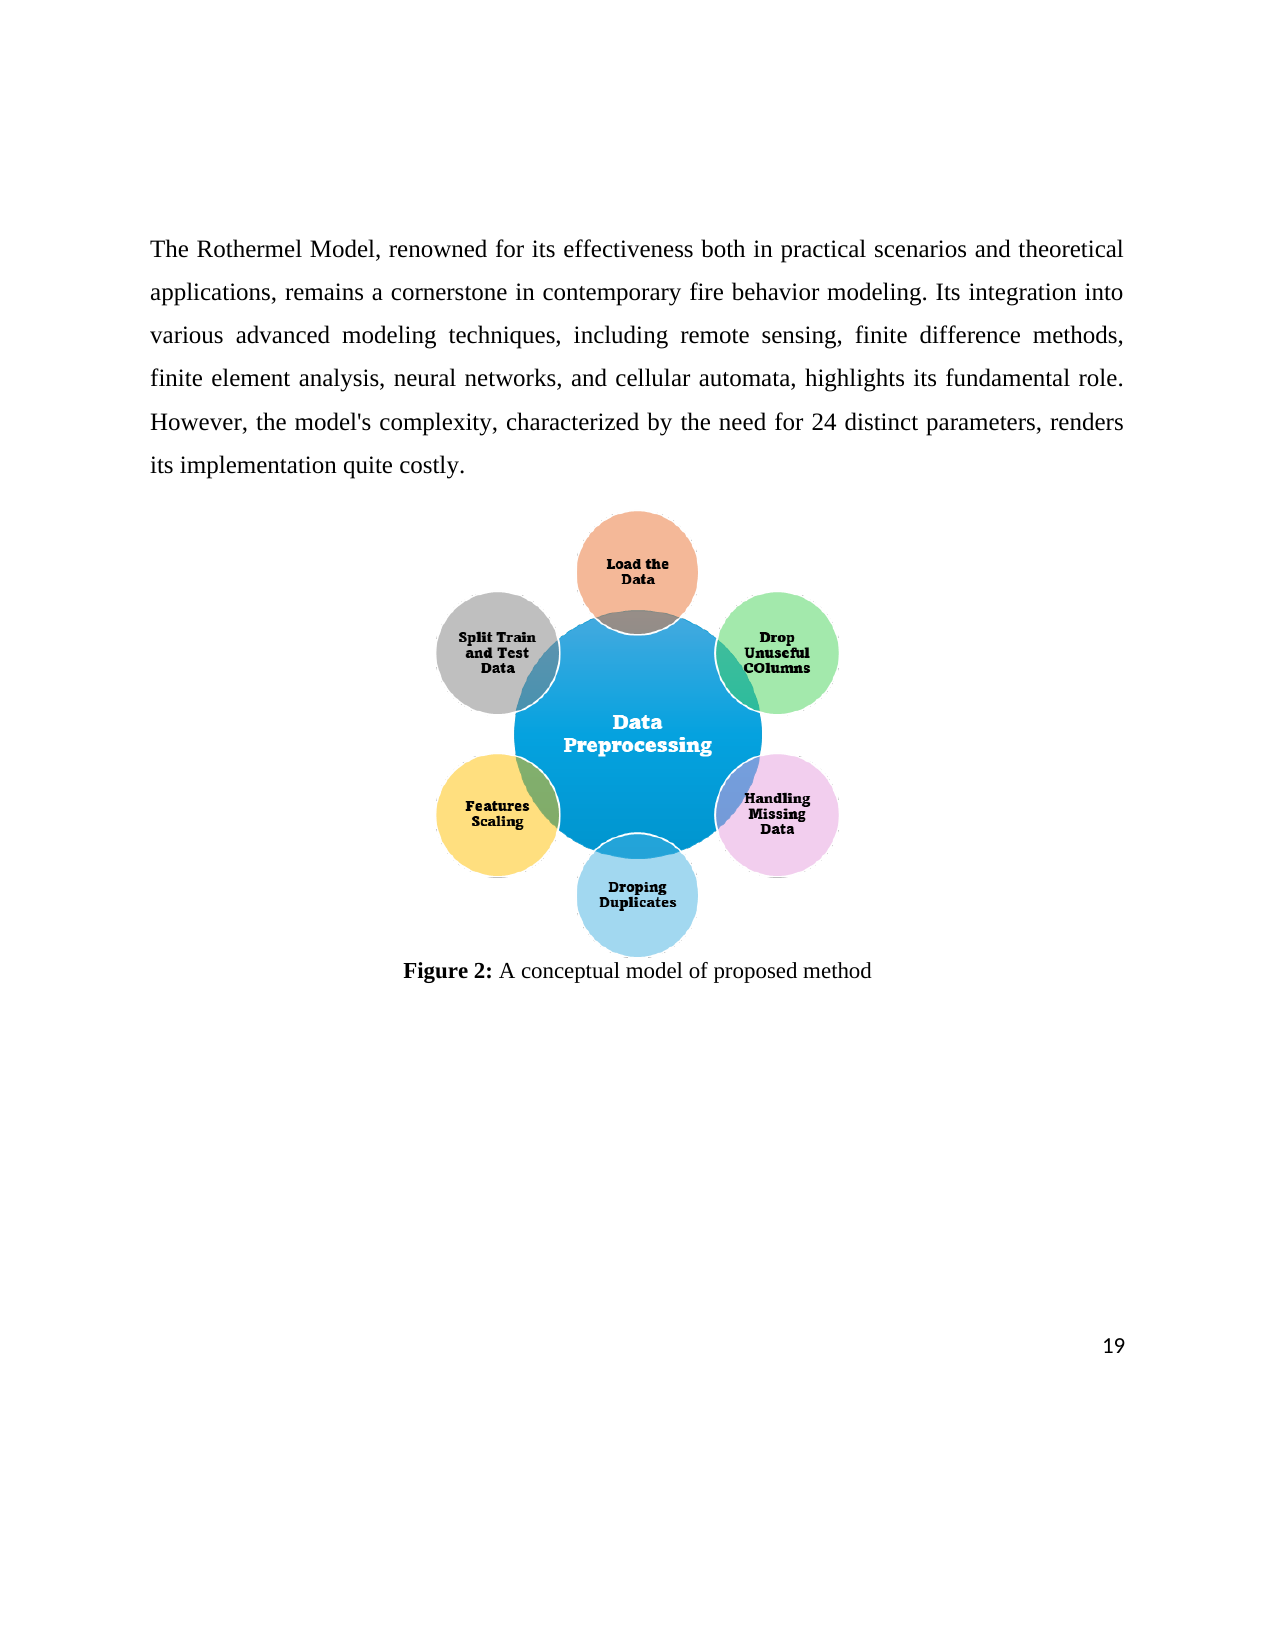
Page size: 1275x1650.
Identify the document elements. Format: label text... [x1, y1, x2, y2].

picture [255, 509, 1020, 958]
text The Rothermel Model, renowned for its effectiveness both in practical scenarios and theoretical applications, remains a cornerstone in contemporary fire behavior modeling. Its integration into various advanced modeling techniques, including remote sensing, finite difference methods, finite element analysis, neural networks, and cellular automata, highlights its fundamental role. However, the model's complexity, characterized by the need for 24 distinct parameters, renders its implementation quite costly. [150, 234, 1125, 478]
text Figure 2: A conceptual model of proposed method [150, 957, 1125, 983]
